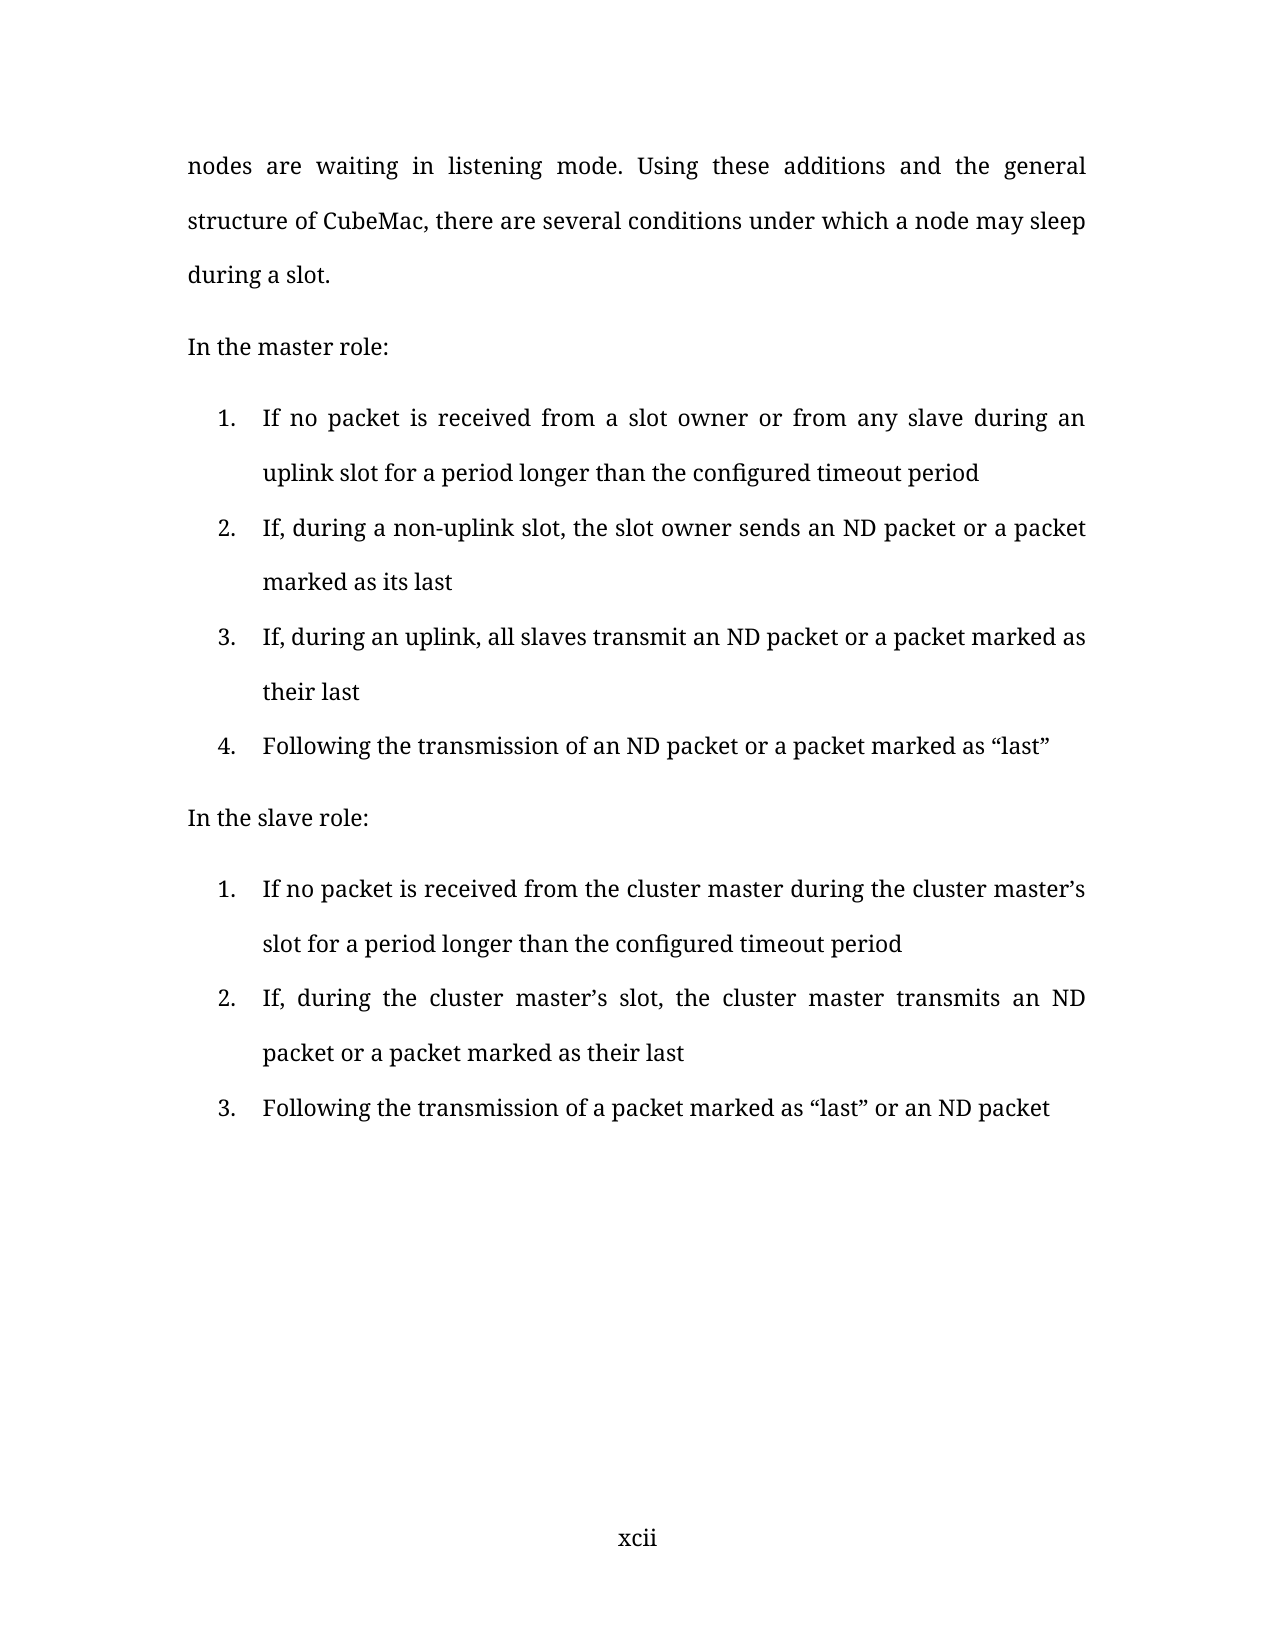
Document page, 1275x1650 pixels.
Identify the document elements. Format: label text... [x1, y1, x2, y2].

text In the master role: [187, 331, 1087, 362]
list If, during a non-uplink slot, the slot owner sends an ND packet or a packet marked as its last [217, 511, 1087, 597]
list Following the transmission of an ND packet or a packet marked as “last” [217, 730, 1087, 761]
text In the slave role: [187, 802, 1087, 833]
list Following the transmission of a packet marked as “last” or an ND packet [217, 1092, 1087, 1123]
list If no packet is received from the cluster master during the cluster master’s slot for a period longer than the configured timeout period [217, 873, 1087, 959]
list If, during an uplink, all slaves transmit an ND packet or a packet marked as their last [217, 621, 1087, 707]
list If, during the cluster master’s slot, the cluster master transmits an ND packet or a packet marked as their last [217, 982, 1087, 1068]
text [187, 150, 1087, 291]
list If no packet is received from a slot owner or from any slave during an uplink slot for a period longer than the configured timeout period [217, 402, 1087, 488]
